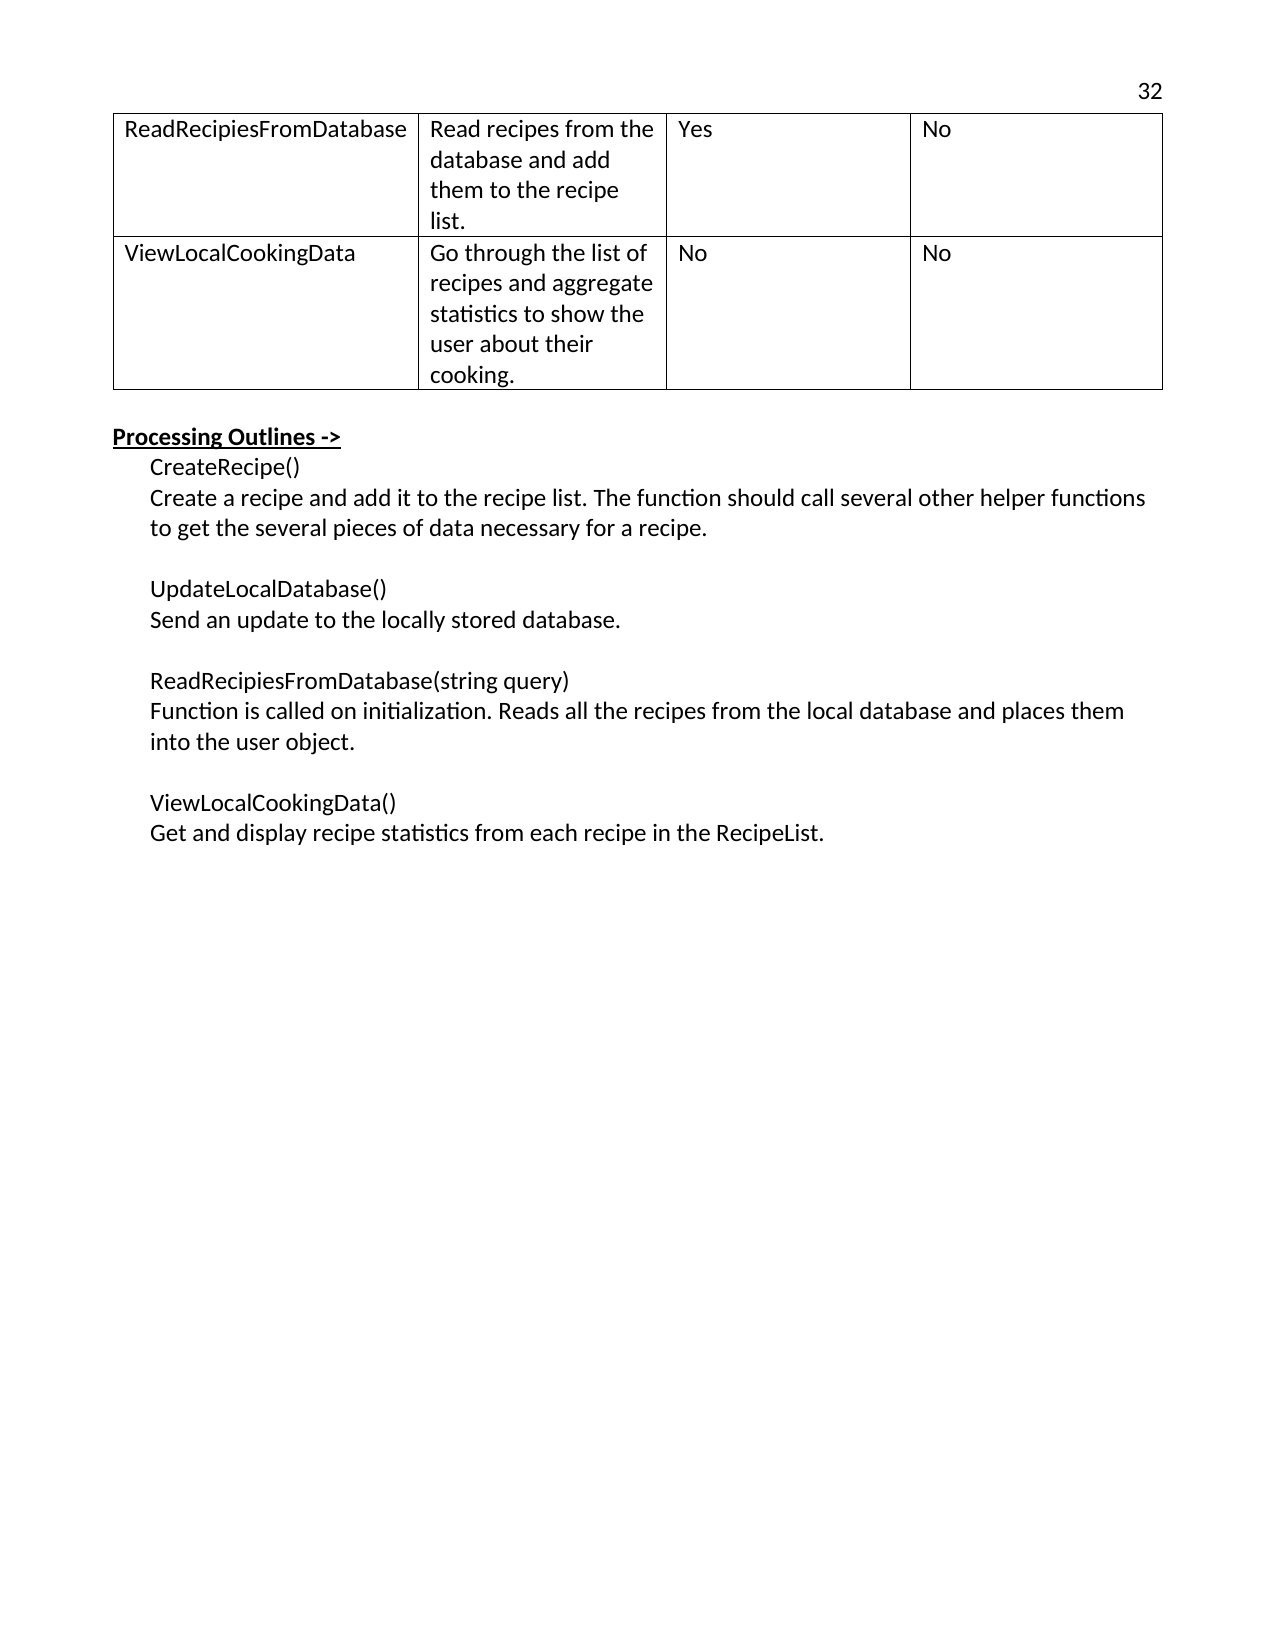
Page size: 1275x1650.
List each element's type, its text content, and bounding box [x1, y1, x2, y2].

table_cell No [911, 114, 1162, 236]
text Function is called on initialization. Reads all the recipes from the local database and places them into the user object. [150, 696, 1162, 757]
text Processing Outlines -> [112, 421, 1162, 451]
text ReadRecipiesFromDatabase(string query) [150, 665, 1162, 696]
text Get and display recipe statistics from each recipe in the RecipeList. [150, 818, 1162, 848]
text Send an update to the locally stored database. [150, 604, 1162, 634]
table_cell Read recipes from the database and add them to the recipe list. [419, 114, 666, 236]
text CreateRecipe() [150, 451, 1162, 482]
table_cell Go through the list of recipes and aggregate statistics to show the user about their cooking. [419, 237, 666, 389]
text ViewLocalCookingData() [150, 787, 1162, 818]
text UpdateLocalDatabase() [150, 573, 1162, 604]
table_cell ViewLocalCookingData [114, 237, 418, 389]
table_cell Yes [667, 114, 910, 236]
table_cell ReadRecipiesFromDatabase [114, 114, 418, 236]
table_cell No [911, 237, 1162, 389]
table_cell No [667, 237, 910, 389]
text Create a recipe and add it to the recipe list. The function should call several other helper functions to get the several pieces of data necessary for a recipe. [150, 482, 1162, 543]
